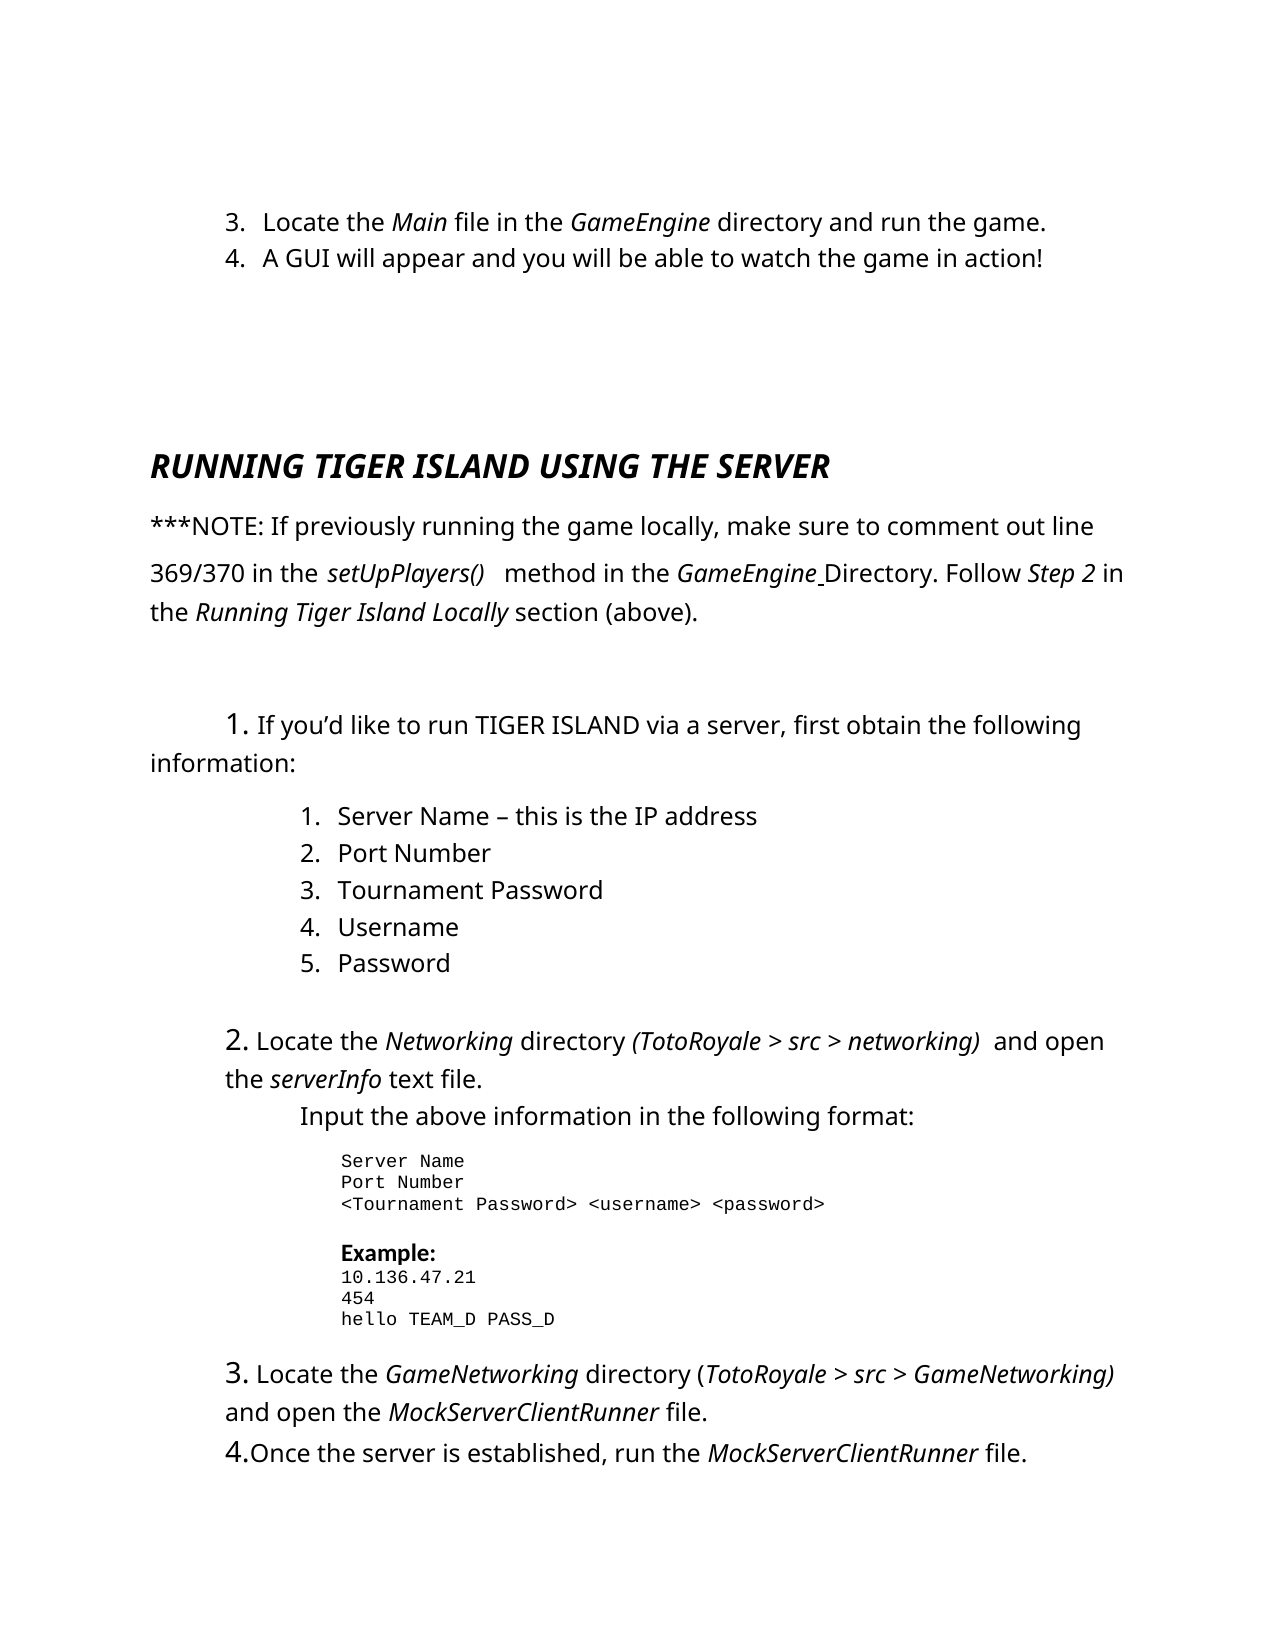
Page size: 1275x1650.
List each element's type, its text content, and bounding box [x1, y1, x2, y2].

text RUNNING TIGER ISLAND USING THE SERVER [150, 443, 1125, 488]
list Locate the Main file in the GameEngine directory and run the game. [225, 204, 1125, 238]
text 1. If you’d like to run TIGER ISLAND via a server, first obtain the following information: [150, 703, 1125, 779]
list Username [300, 909, 1125, 943]
text Example: [150, 1237, 1125, 1268]
text Server Name [341, 1152, 1125, 1173]
list 3. Locate the GameNetworking directory (TotoRoyale > src > GameNetworking) and open the MockServerClientRunner file. [225, 1353, 1125, 1429]
list 4.Once the server is established, run the MockServerClientRunner file. [225, 1432, 1125, 1471]
list Tournament Password [300, 872, 1125, 906]
text 10.136.47.21 454 hello TEAM_D PASS_D [341, 1268, 1125, 1331]
list 2. Locate the Networking directory (TotoRoyale > src > networking) and open the serverInfo text file. [225, 1019, 1125, 1096]
list Input the above information in the following format: [225, 1099, 1125, 1133]
text <Tournament Password> <username> <password> [341, 1194, 1125, 1216]
list Port Number [300, 836, 1125, 870]
text Port Number [341, 1173, 1125, 1194]
list Password [300, 946, 1125, 980]
list A GUI will appear and you will be able to watch the game in action! [225, 241, 1125, 275]
list Server Name – this is the IP address [300, 799, 1125, 833]
text ***NOTE: If previously running the game locally, make sure to comment out line 369/370 in the setUpPlayers() method in the GameEngine Directory. Follow Step 2 in the Running Tiger Island Locally section (above). [150, 509, 1125, 628]
